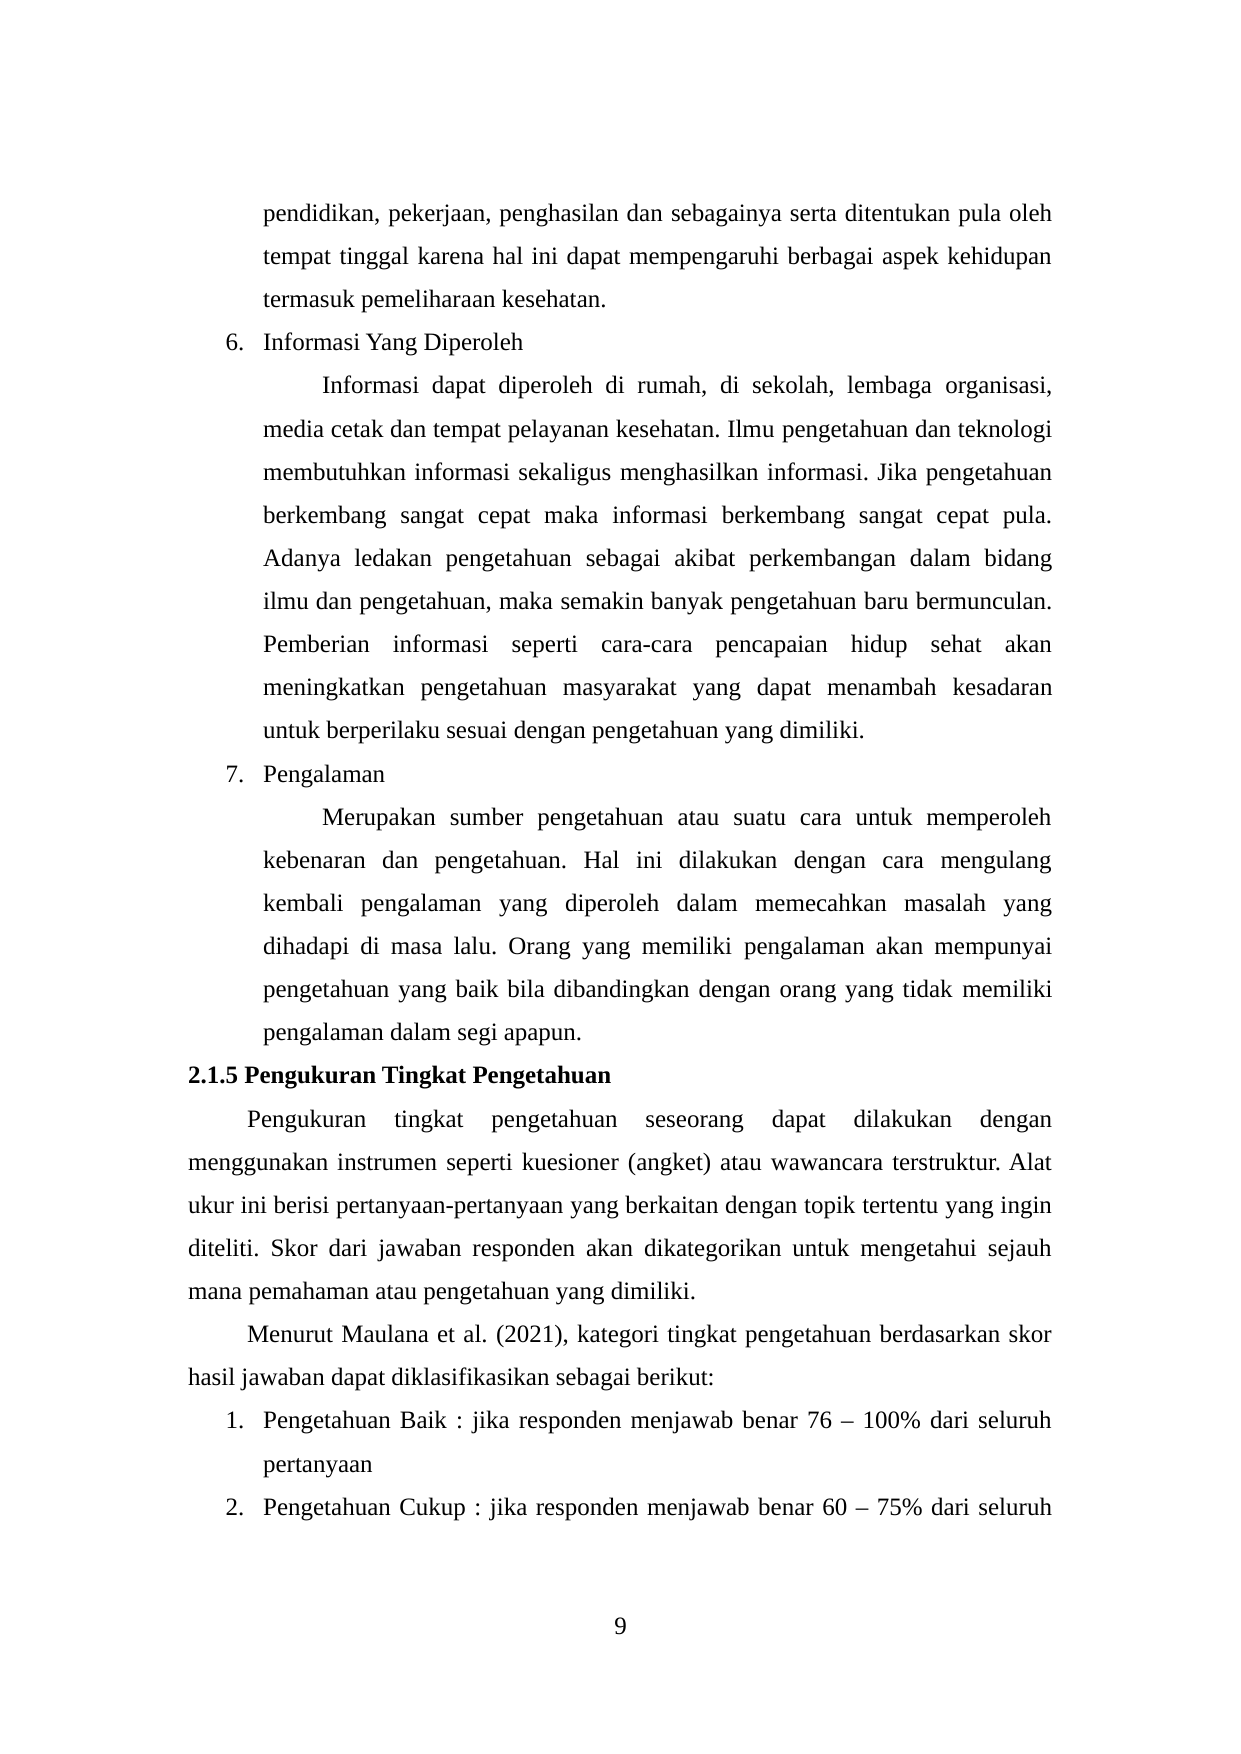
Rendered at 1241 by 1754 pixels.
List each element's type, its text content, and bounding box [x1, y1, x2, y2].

list Pengetahuan Baik : jika responden menjawab benar 76 – 100% dari seluruh pertanyaan [225, 1406, 1052, 1477]
list Informasi Yang Diperoleh [225, 327, 1052, 356]
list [263, 198, 1052, 313]
list Merupakan sumber pengetahuan atau suatu cara untuk memperoleh kebenaran dan pengetahuan. Hal ini dilakukan dengan cara mengulang kembali pengalaman yang diperoleh dalam memecahkan masalah yang dihadapi di masa lalu. Orang yang memiliki pengalaman akan mempunyai pengetahuan yang baik bila dibandingkan dengan orang yang tidak memiliki pengalaman dalam segi apapun. [263, 802, 1052, 1046]
text Pengukuran tingkat pengetahuan seseorang dapat dilakukan dengan menggunakan instrumen seperti kuesioner (angket) atau wawancara terstruktur. Alat ukur ini berisi pertanyaan-pertanyaan yang berkaitan dengan topik tertentu yang ingin diteliti. Skor dari jawaban responden akan dikategorikan untuk mengetahui sejauh mana pemahaman atau pengetahuan yang dimiliki. [188, 1104, 1052, 1305]
list Pengalaman [225, 759, 1052, 787]
text Menurut Maulana et al. (2021), kategori tingkat pengetahuan berdasarkan skor hasil jawaban dapat diklasifikasikan sebagai berikut: [188, 1319, 1052, 1391]
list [225, 1492, 1052, 1521]
text 2.1.5 Pengukuran Tingkat Pengetahuan [188, 1061, 1052, 1089]
list Informasi dapat diperoleh di rumah, di sekolah, lembaga organisasi, media cetak dan tempat pelayanan kesehatan. Ilmu pengetahuan dan teknologi membutuhkan informasi sekaligus menghasilkan informasi. Jika pengetahuan berkembang sangat cepat maka informasi berkembang sangat cepat pula. Adanya ledakan pengetahuan sebagai akibat perkembangan dalam bidang ilmu dan pengetahuan, maka semakin banyak pengetahuan baru bermunculan. Pemberian informasi seperti cara-cara pencapaian hidup sehat akan meningkatkan pengetahuan masyarakat yang dapat menambah kesadaran untuk berperilaku sesuai dengan pengetahuan yang dimiliki. [263, 371, 1052, 744]
